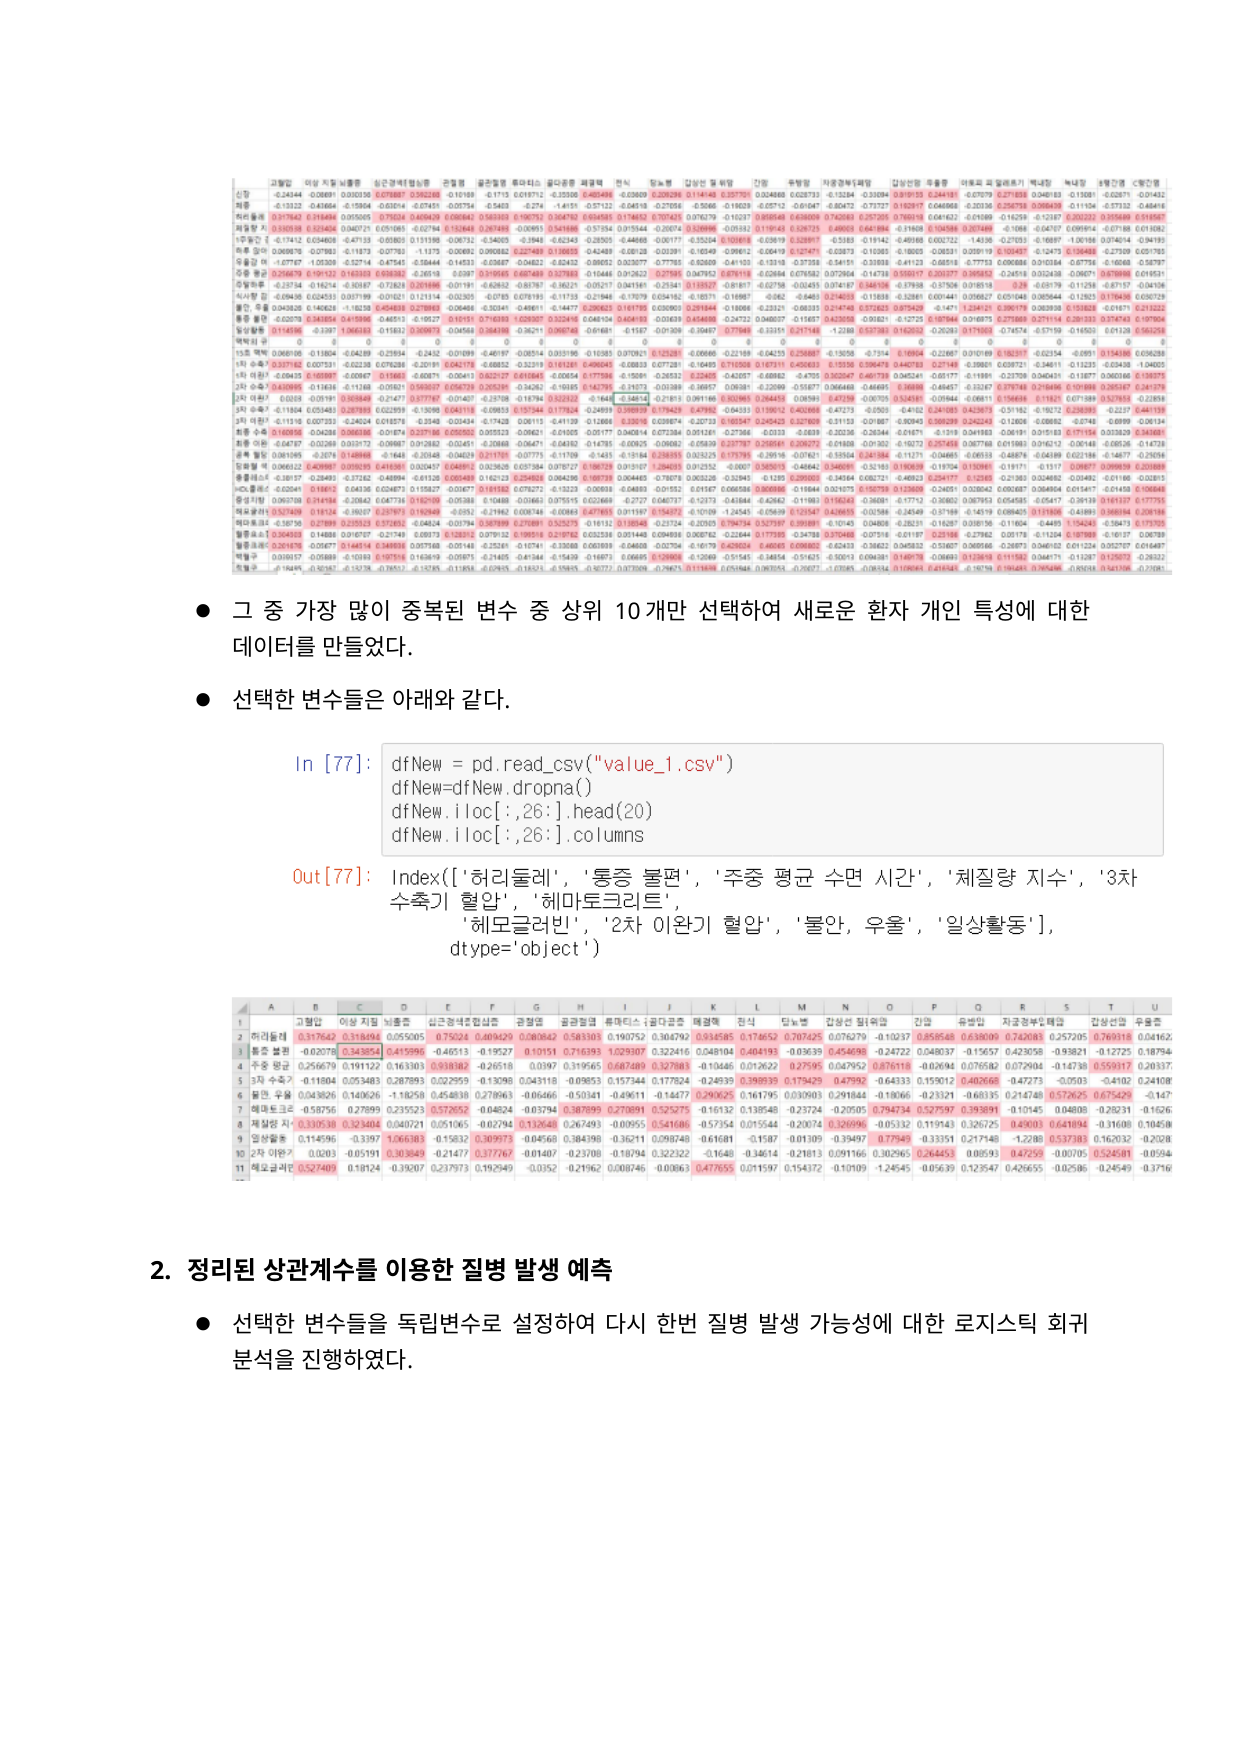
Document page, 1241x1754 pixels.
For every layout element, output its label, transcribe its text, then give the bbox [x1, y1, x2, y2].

picture [231, 734, 1173, 978]
picture [231, 177, 1173, 575]
list 정리된 상관계수를 이용한 질병 발생 예측 [150, 1250, 1090, 1286]
list 선택한 변수들은 아래와 같다. [194, 682, 1090, 715]
list 그 중 가장 많이 중복된 변수 중 상위 10개만 선택하여 새로운 환자 개인 특성에 대한 데이터를 만들었다. [194, 593, 1090, 662]
list 선택한 변수들을 독립변수로 설정하여 다시 한번 질병 발생 가능성에 대한 로지스틱 회귀 분석을 진행하였다. [194, 1306, 1090, 1375]
picture [231, 996, 1173, 1181]
